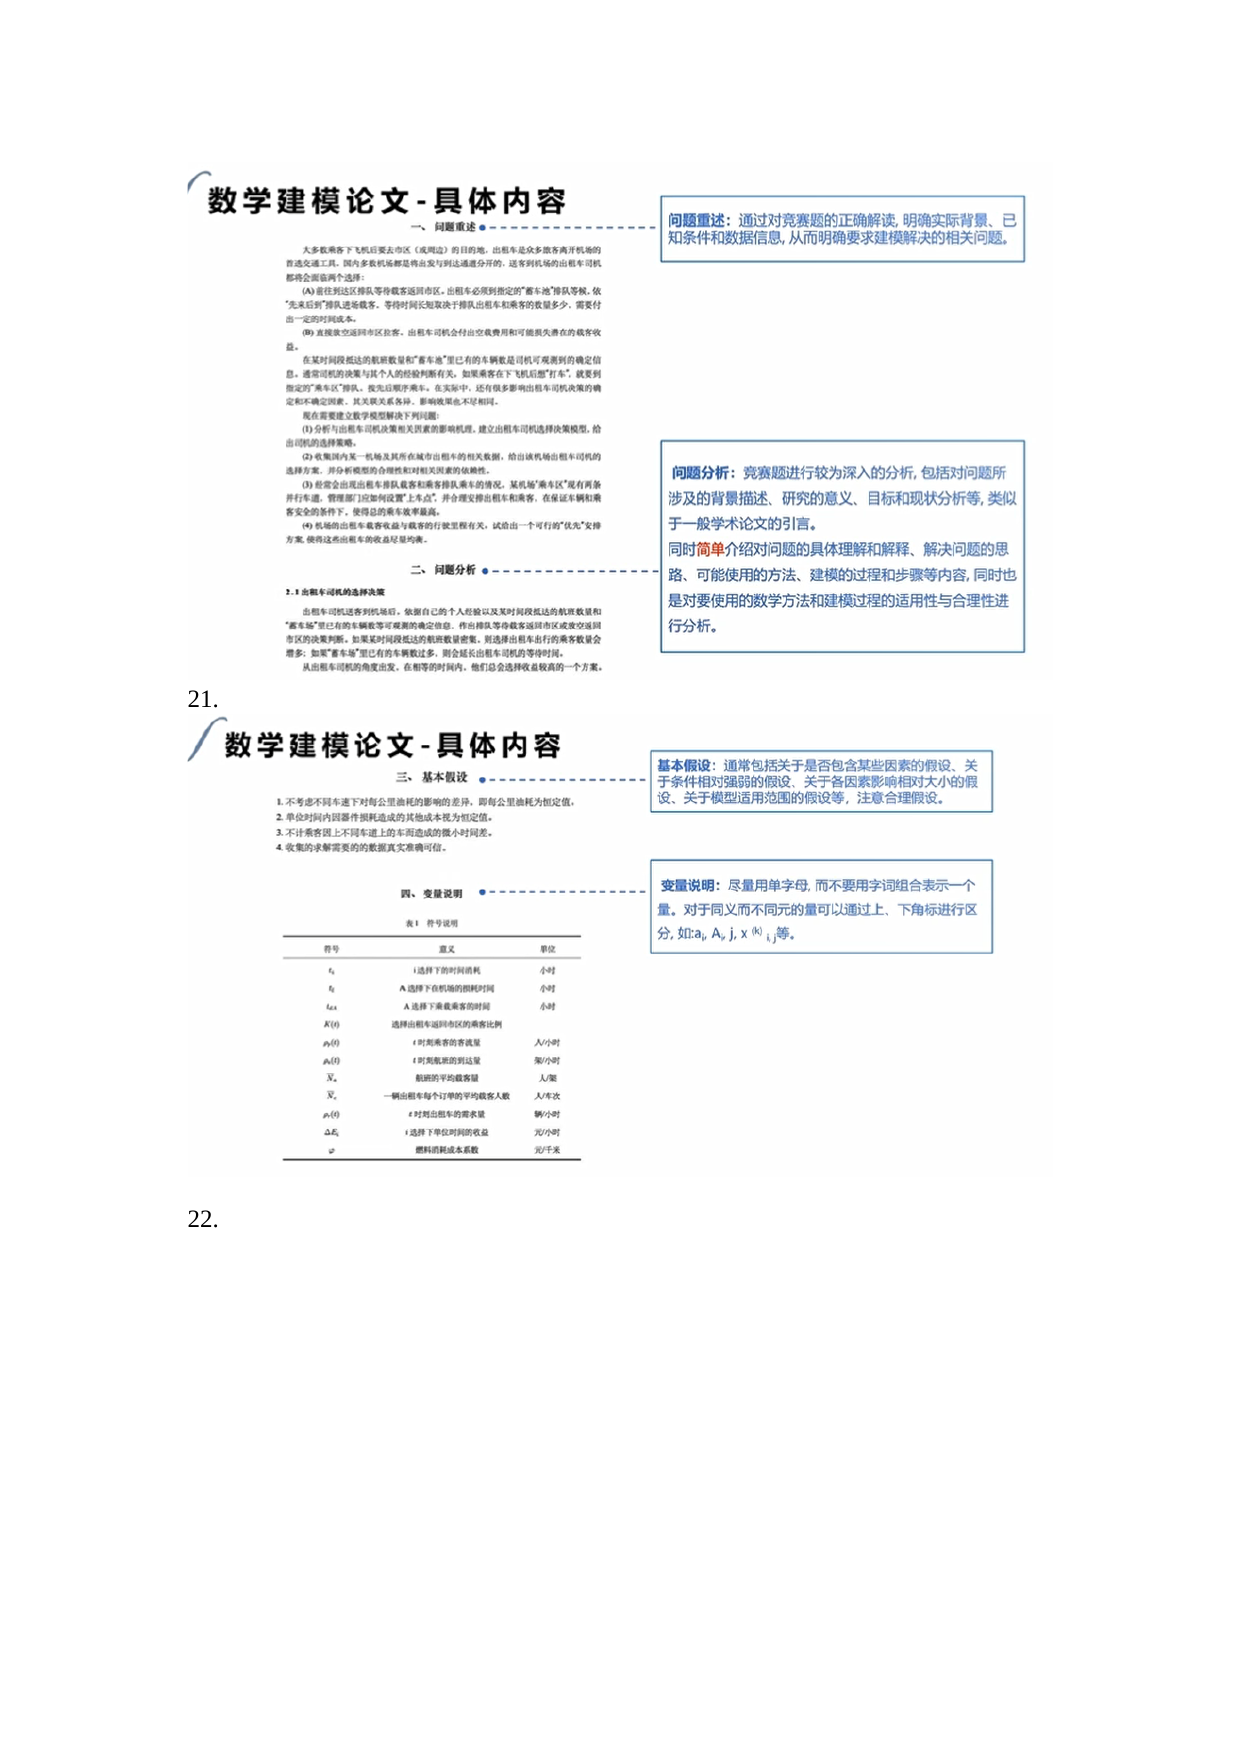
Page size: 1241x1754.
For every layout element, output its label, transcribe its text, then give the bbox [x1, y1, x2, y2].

picture [187, 714, 1053, 1177]
text 22. [187, 1177, 1053, 1234]
text 21. [187, 680, 1053, 714]
picture [187, 162, 1053, 680]
